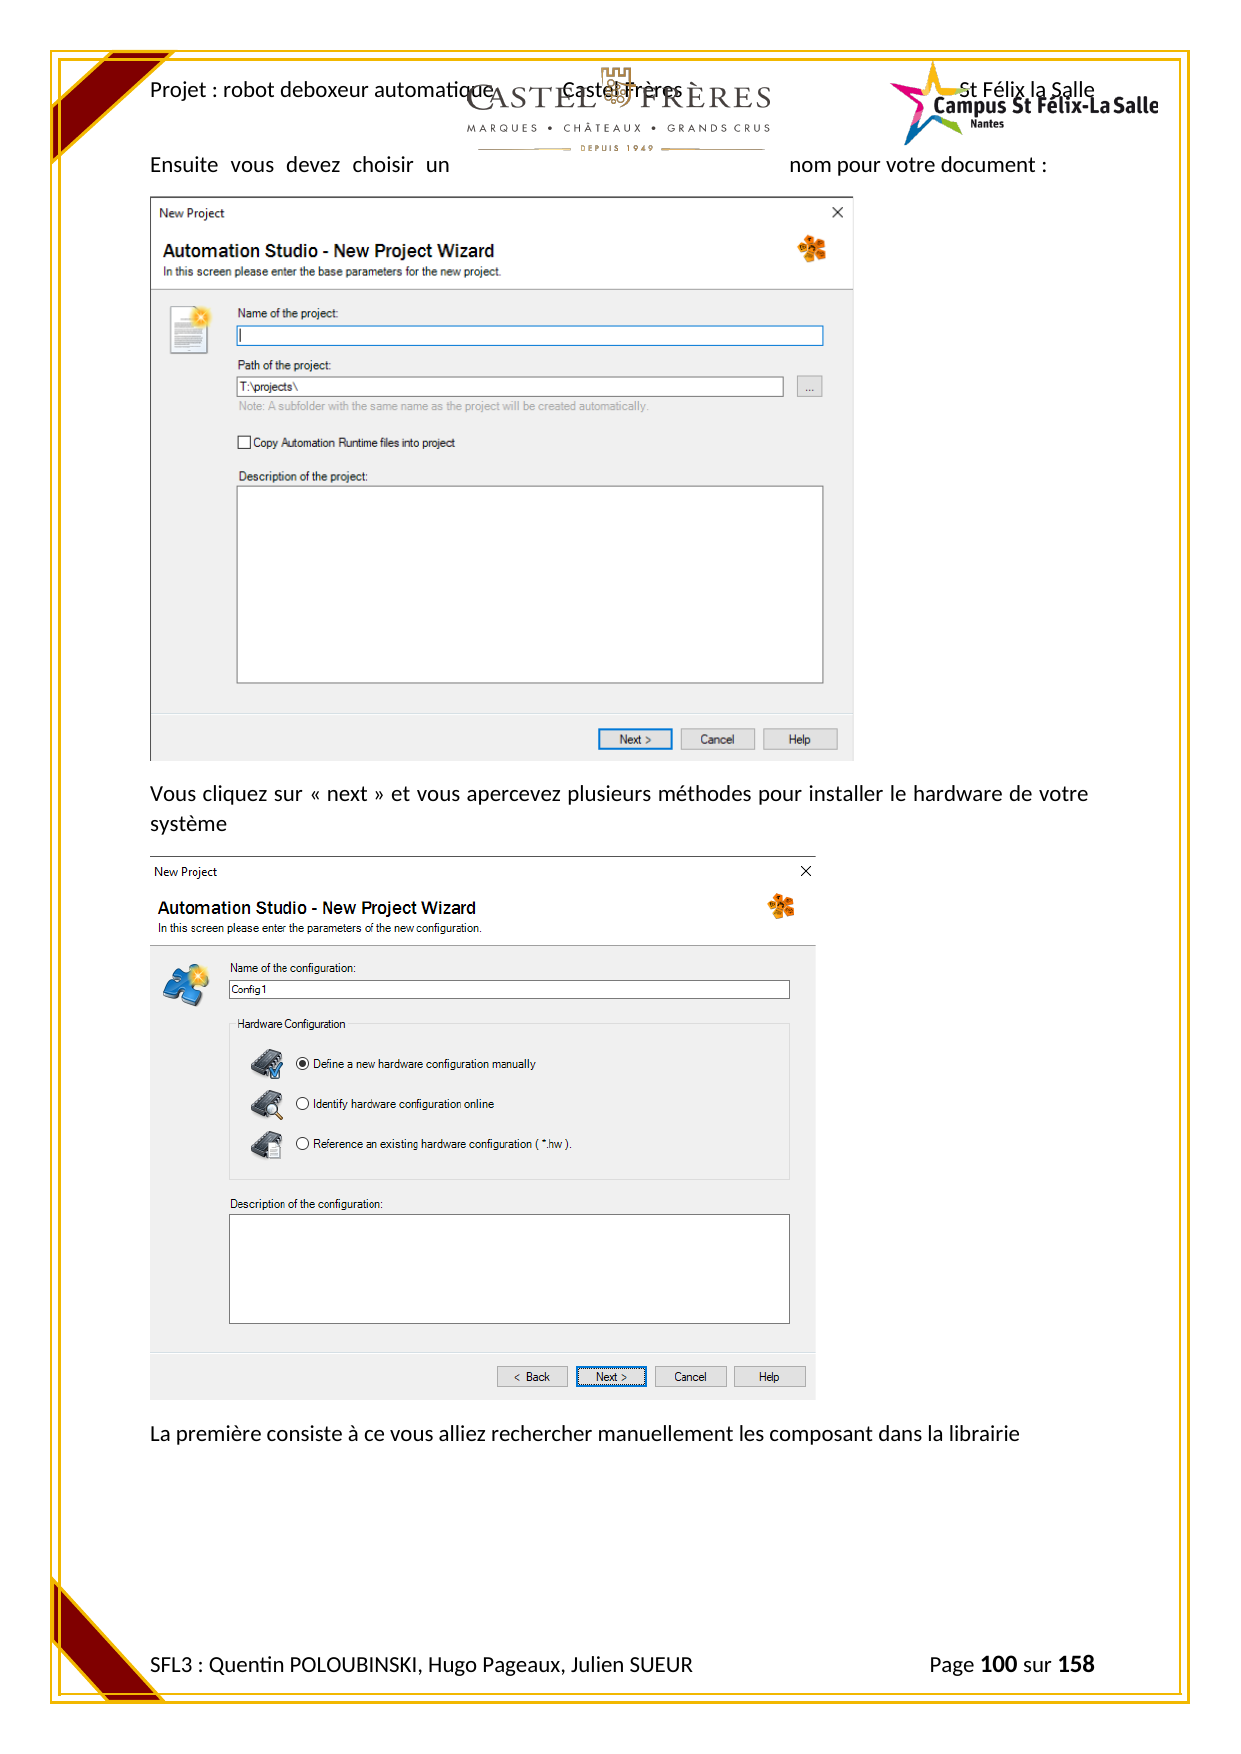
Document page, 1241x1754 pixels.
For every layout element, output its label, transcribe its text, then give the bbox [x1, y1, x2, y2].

picture [150, 856, 816, 1400]
text La première consiste à ce vous alliez rechercher manuellement les composant dans la librairie [150, 1419, 1090, 1447]
picture [460, 59, 773, 157]
text Vous cliquez sur « next » et vous apercevez plusieurs méthodes pour installer le hardware de votre système [150, 779, 1090, 838]
text Ensuite vous devez choisir un nom pour votre document : [150, 150, 1090, 178]
picture [150, 196, 854, 761]
picture [889, 60, 1158, 145]
